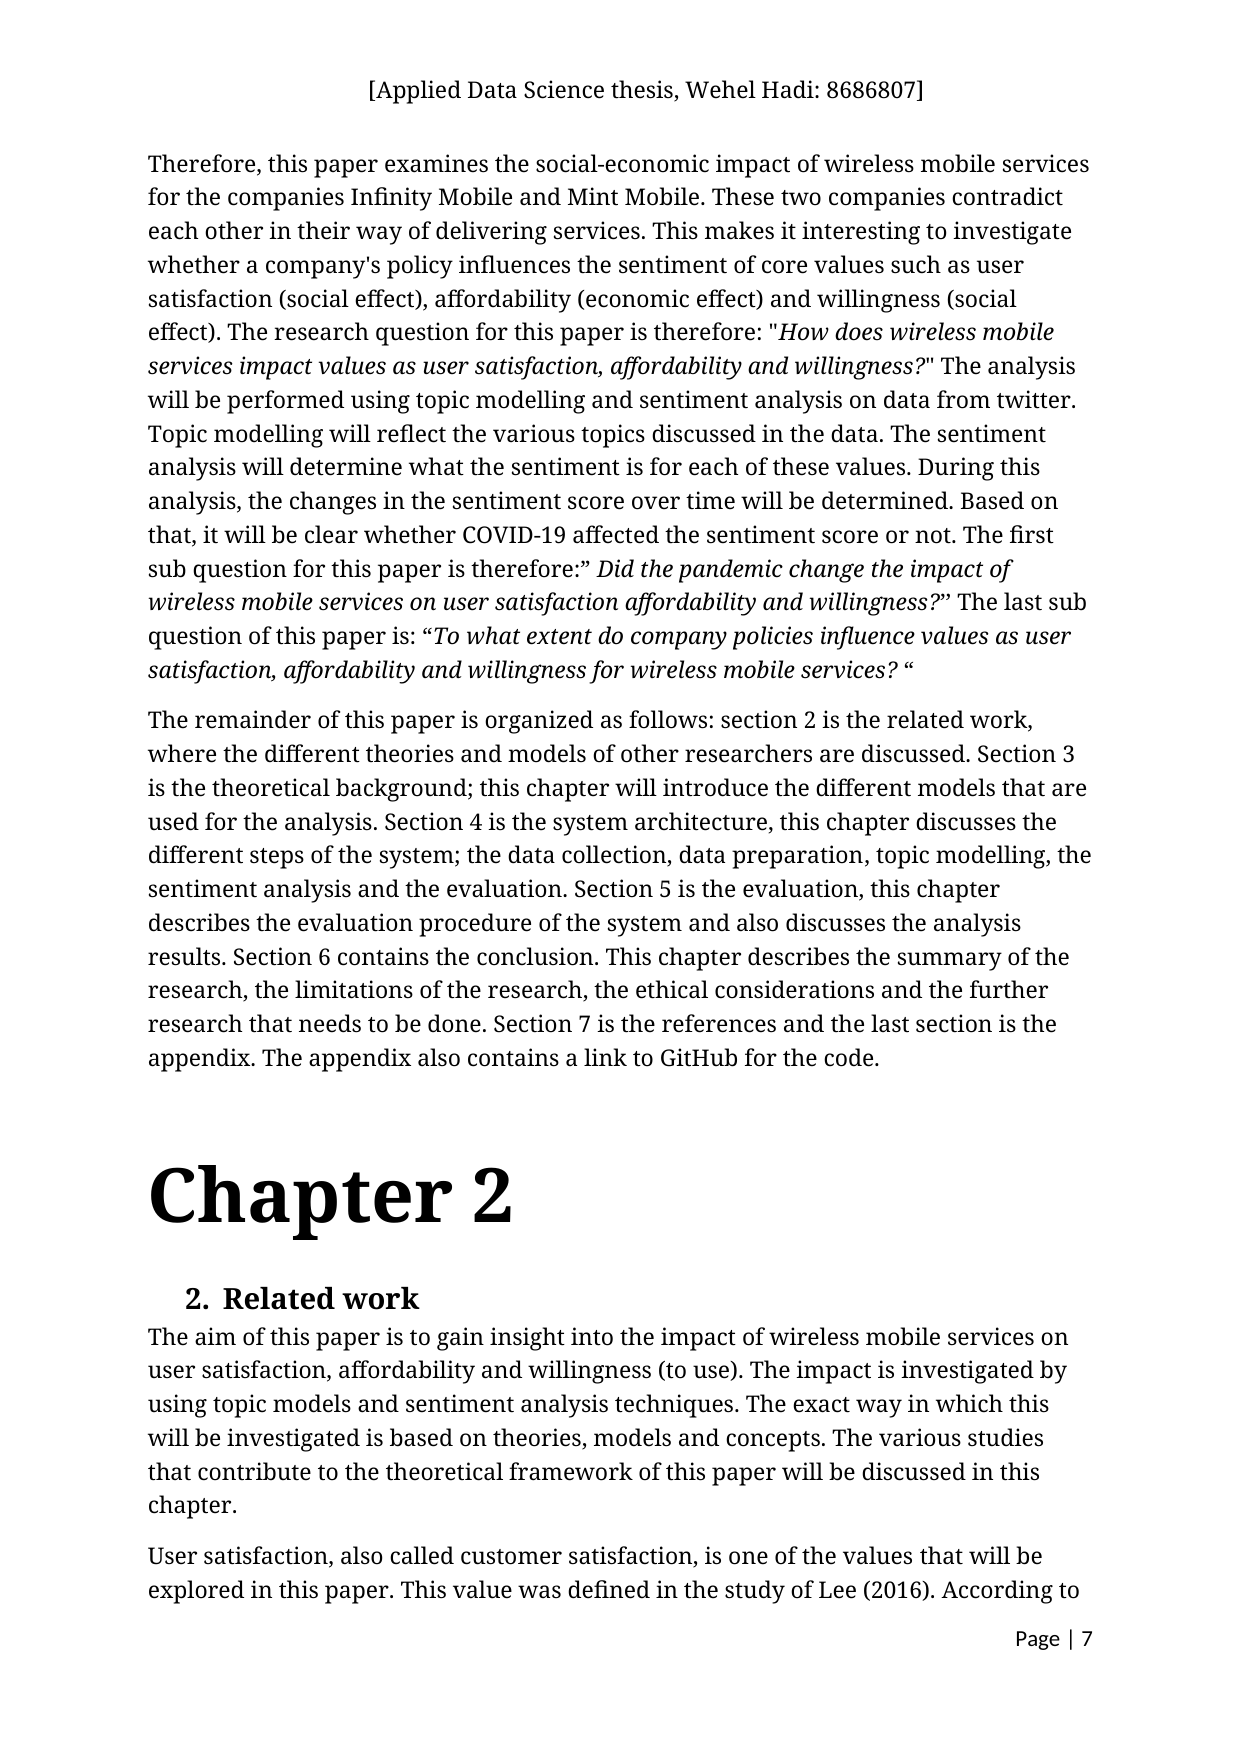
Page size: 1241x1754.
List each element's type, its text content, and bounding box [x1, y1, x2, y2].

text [148, 1540, 1093, 1605]
subtitle Related work [185, 1278, 1093, 1318]
text Chapter 2 [148, 1143, 1093, 1245]
text The aim of this paper is to gain insight into the impact of wireless mobile services on user satisfaction, affordability and willingness (to use). The impact is investigated by using topic models and sentiment analysis techniques. The exact way in which this will be investigated is based on theories, models and concepts. The various studies that contribute to the theoretical framework of this paper will be discussed in this chapter. [148, 1321, 1093, 1521]
text Therefore, this paper examines the social-economic impact of wireless mobile services for the companies Infinity Mobile and Mint Mobile. These two companies contradict each other in their way of delivering services. This makes it interesting to investigate whether a company's policy influences the sentiment of core values such as user satisfaction (social effect), affordability (economic effect) and willingness (social effect). The research question for this paper is therefore: "How does wireless mobile services impact values as user satisfaction, affordability and willingness?" The analysis will be performed using topic modelling and sentiment analysis on data from twitter. Topic modelling will reflect the various topics discussed in the data. The sentiment analysis will determine what the sentiment is for each of these values. During this analysis, the changes in the sentiment score over time will be determined. Based on that, it will be clear whether COVID-19 affected the sentiment score or not. The first sub question for this paper is therefore:” Did the pandemic change the impact of wireless mobile services on user satisfaction affordability and willingness?’’ The last sub question of this paper is: “To what extent do company policies influence values as user satisfaction, affordability and willingness for wireless mobile services? “ [148, 148, 1093, 685]
text The remainder of this paper is organized as follows: section 2 is the related work, where the different theories and models of other researchers are discussed. Section 3 is the theoretical background; this chapter will introduce the different models that are used for the analysis. Section 4 is the system architecture, this chapter discusses the different steps of the system; the data collection, data preparation, topic modelling, the sentiment analysis and the evaluation. Section 5 is the evaluation, this chapter describes the evaluation procedure of the system and also discusses the analysis results. Section 6 contains the conclusion. This chapter describes the summary of the research, the limitations of the research, the ethical considerations and the further research that needs to be done. Section 7 is the references and the last section is the appendix. The appendix also contains a link to GitHub for the code. [148, 704, 1093, 1073]
